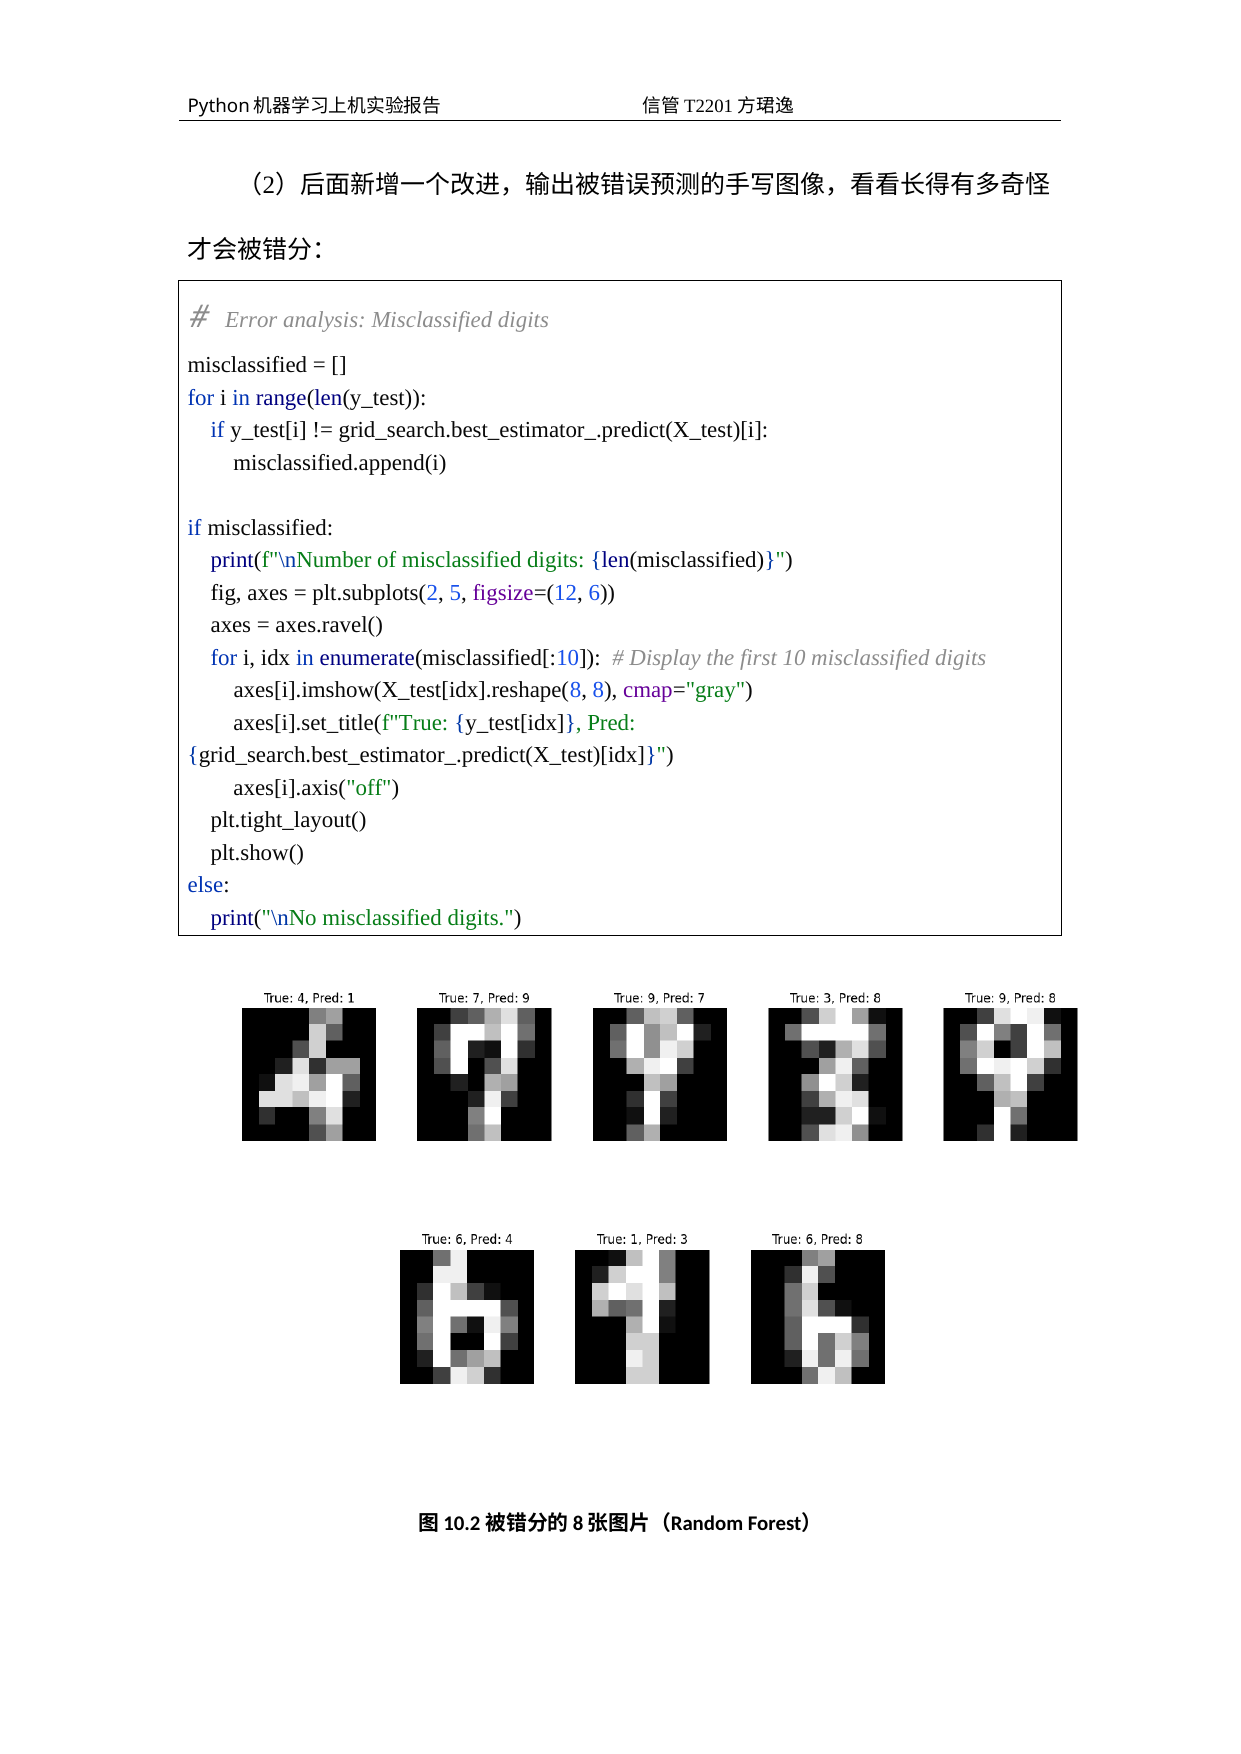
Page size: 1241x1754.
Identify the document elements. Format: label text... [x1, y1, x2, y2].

text # Error analysis: Misclassified digits misclassified = [] for i in range(len(y_test)): if y_test[i] != grid_search.best_estimator_.predict(X_test)[i]: misclassified.append(i) if misclassified: print(f"\nNumber of misclassified digits: {len(misclassified)}") fig, axes = plt.subplots(2, 5, figsize=(12, 6)) axes = axes.ravel() for i, idx in enumerate(misclassified[:10]): # Display the first 10 misclassified digits axes[i].imshow(X_test[idx].reshape(8, 8), cmap="gray") axes[i].set_title(f"True: {y_test[idx]}, Pred: {grid_search.best_estimator_.predict(X_test)[idx]}") axes[i].axis("off") plt.tight_layout() plt.show() else: print("\nNo misclassified digits.") [179, 281, 1061, 935]
list 图10.2 被错分的8张图片（Random Forest） [187, 1505, 1053, 1538]
picture [389, 1202, 895, 1436]
text （2）后面新增一个改进，输出被错误预测的手写图像，看看长得有多奇怪才会被错分： [187, 150, 1053, 280]
picture [231, 965, 1092, 1152]
